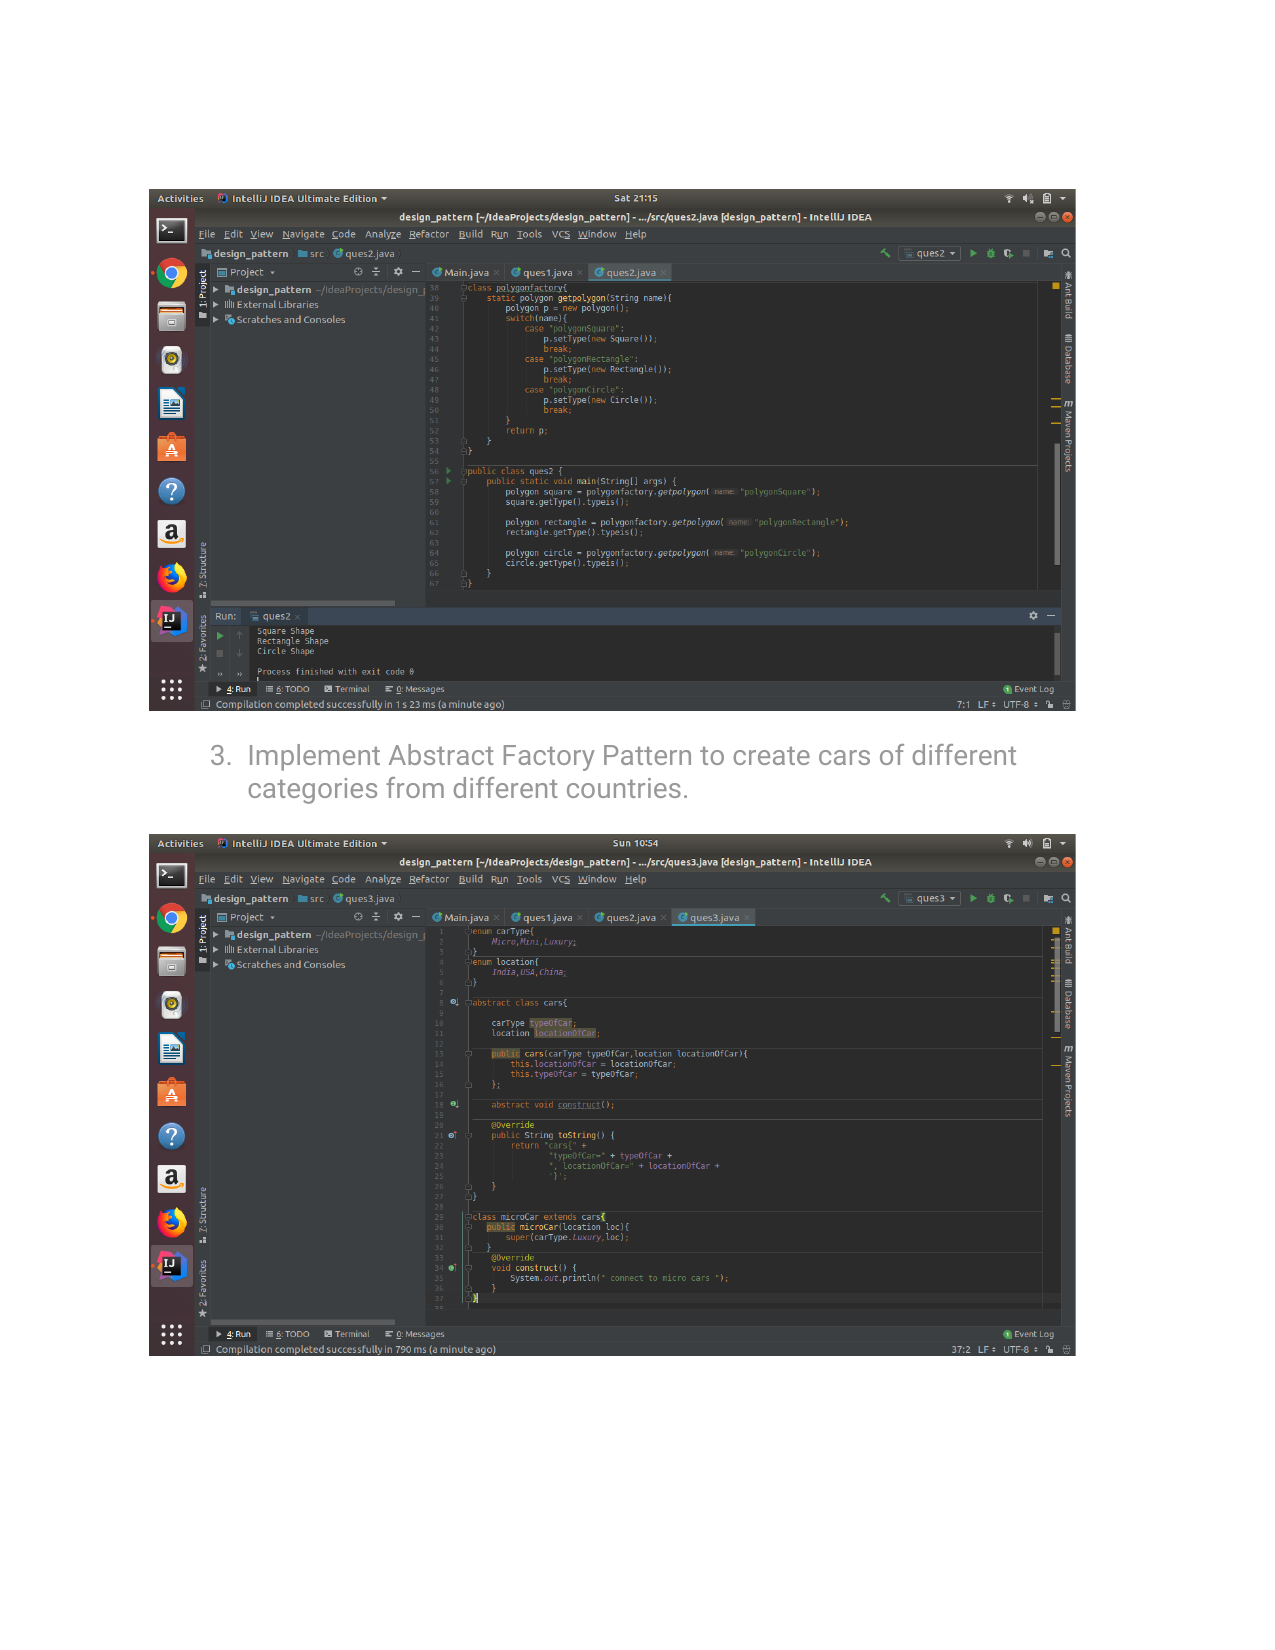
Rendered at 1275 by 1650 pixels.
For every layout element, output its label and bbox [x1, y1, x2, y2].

picture [149, 189, 1076, 711]
table_cell [139, 150, 1088, 1366]
picture [149, 834, 1076, 1356]
